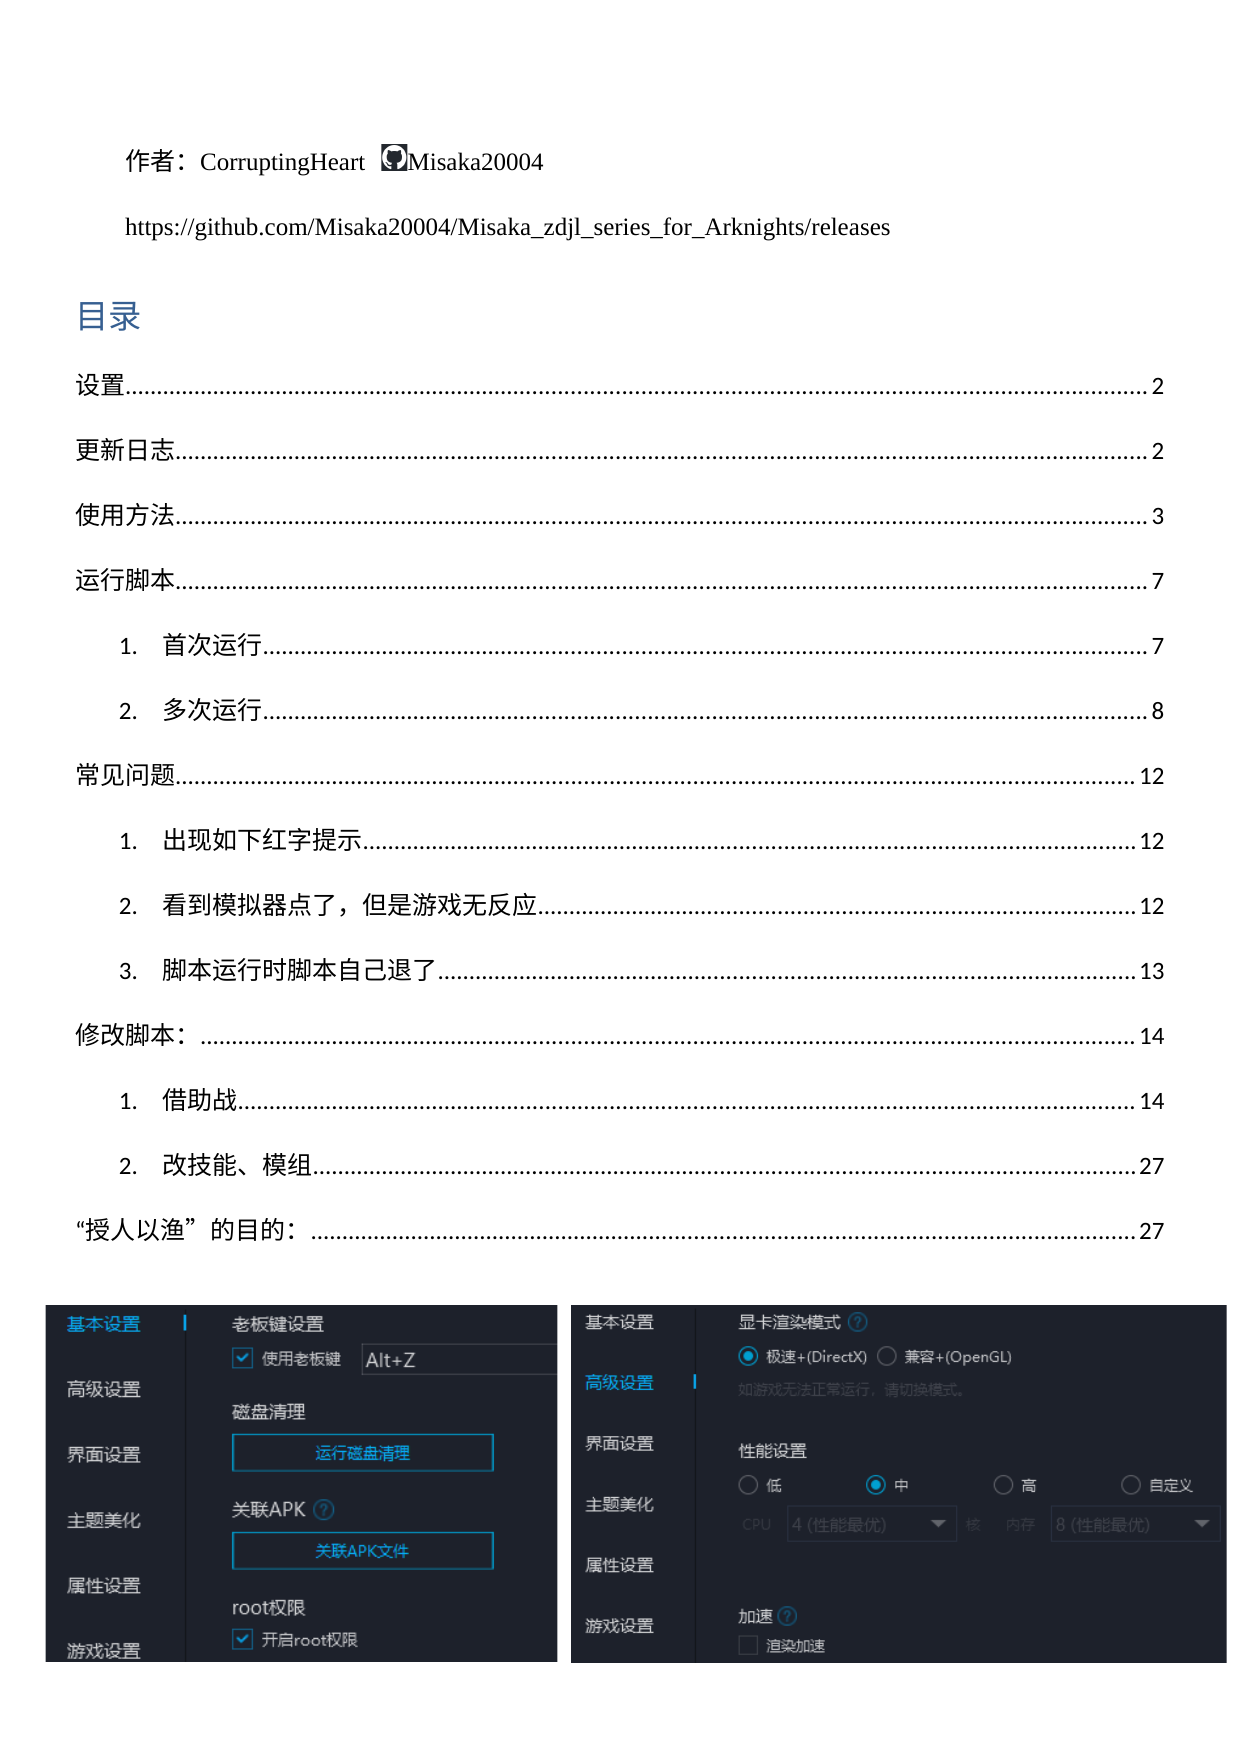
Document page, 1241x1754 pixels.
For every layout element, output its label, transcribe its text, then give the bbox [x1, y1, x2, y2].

picture [571, 1305, 1227, 1663]
text 作者：CorruptingHeart Misaka20004 [75, 127, 1165, 192]
picture [381, 144, 408, 171]
text https://github.com/Misaka20004/Misaka_zdjl_series_for_Arknights/releases [75, 210, 1165, 242]
picture [45, 1305, 558, 1662]
